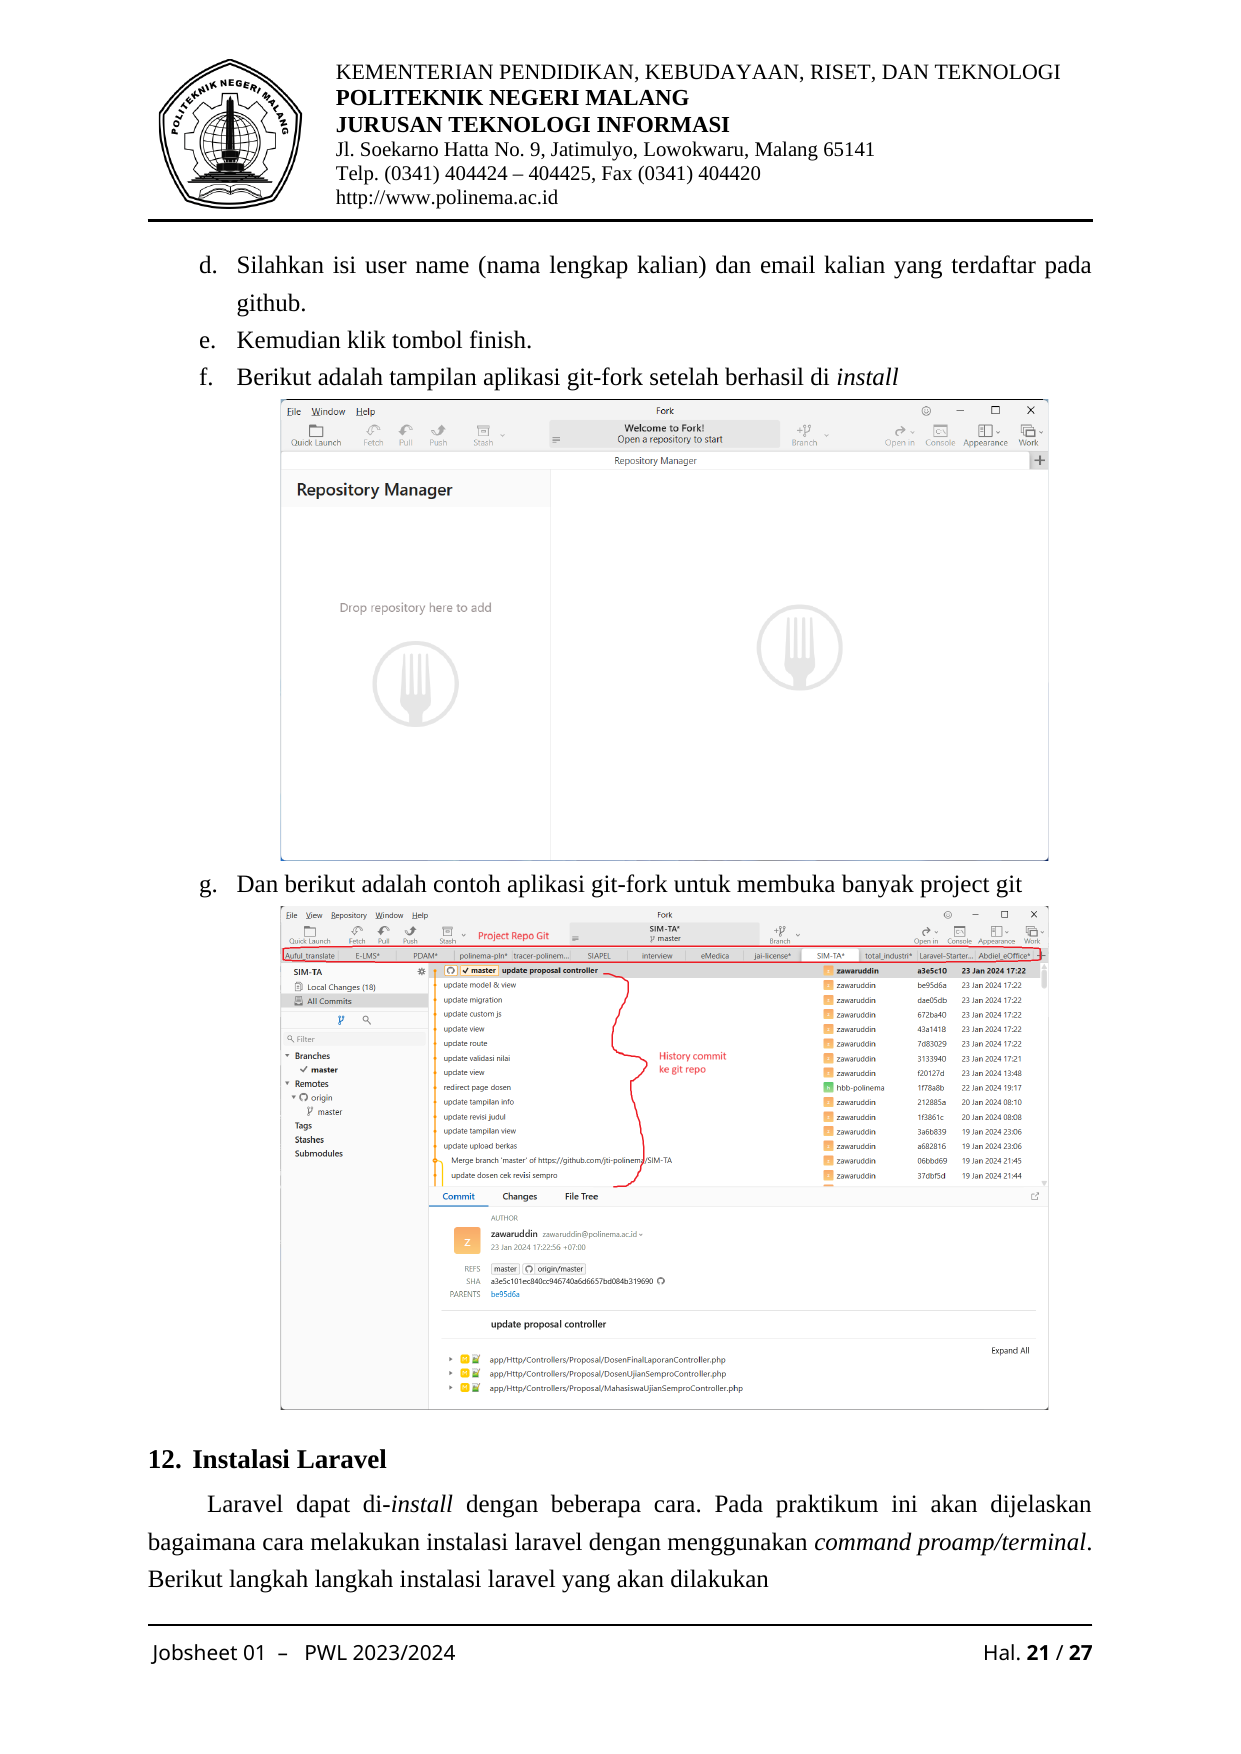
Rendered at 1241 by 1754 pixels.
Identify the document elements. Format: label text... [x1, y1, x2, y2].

list Berikut adalah tampilan aplikasi git-fork setelah berhasil di install [199, 362, 1092, 391]
picture [280, 906, 1049, 1410]
picture [158, 59, 304, 209]
picture [280, 399, 1049, 861]
text Laravel dapat di-install dengan beberapa cara. Pada praktikum ini akan dijelaskan bagaimana cara melakukan instalasi laravel dengan menggunakan command proamp/terminal. Berikut langkah langkah instalasi laravel yang akan dilakukan [148, 1489, 1092, 1593]
list Dan berikut adalah contoh aplikasi git-fork untuk membuka banyak project git [199, 869, 1092, 897]
list Kemudian klik tombol finish. [199, 325, 1092, 354]
list Silahkan isi user name (nama lengkap kalian) dan email kalian yang terdaftar pada github. [199, 250, 1092, 316]
subtitle Instalasi Laravel [148, 1443, 1092, 1474]
